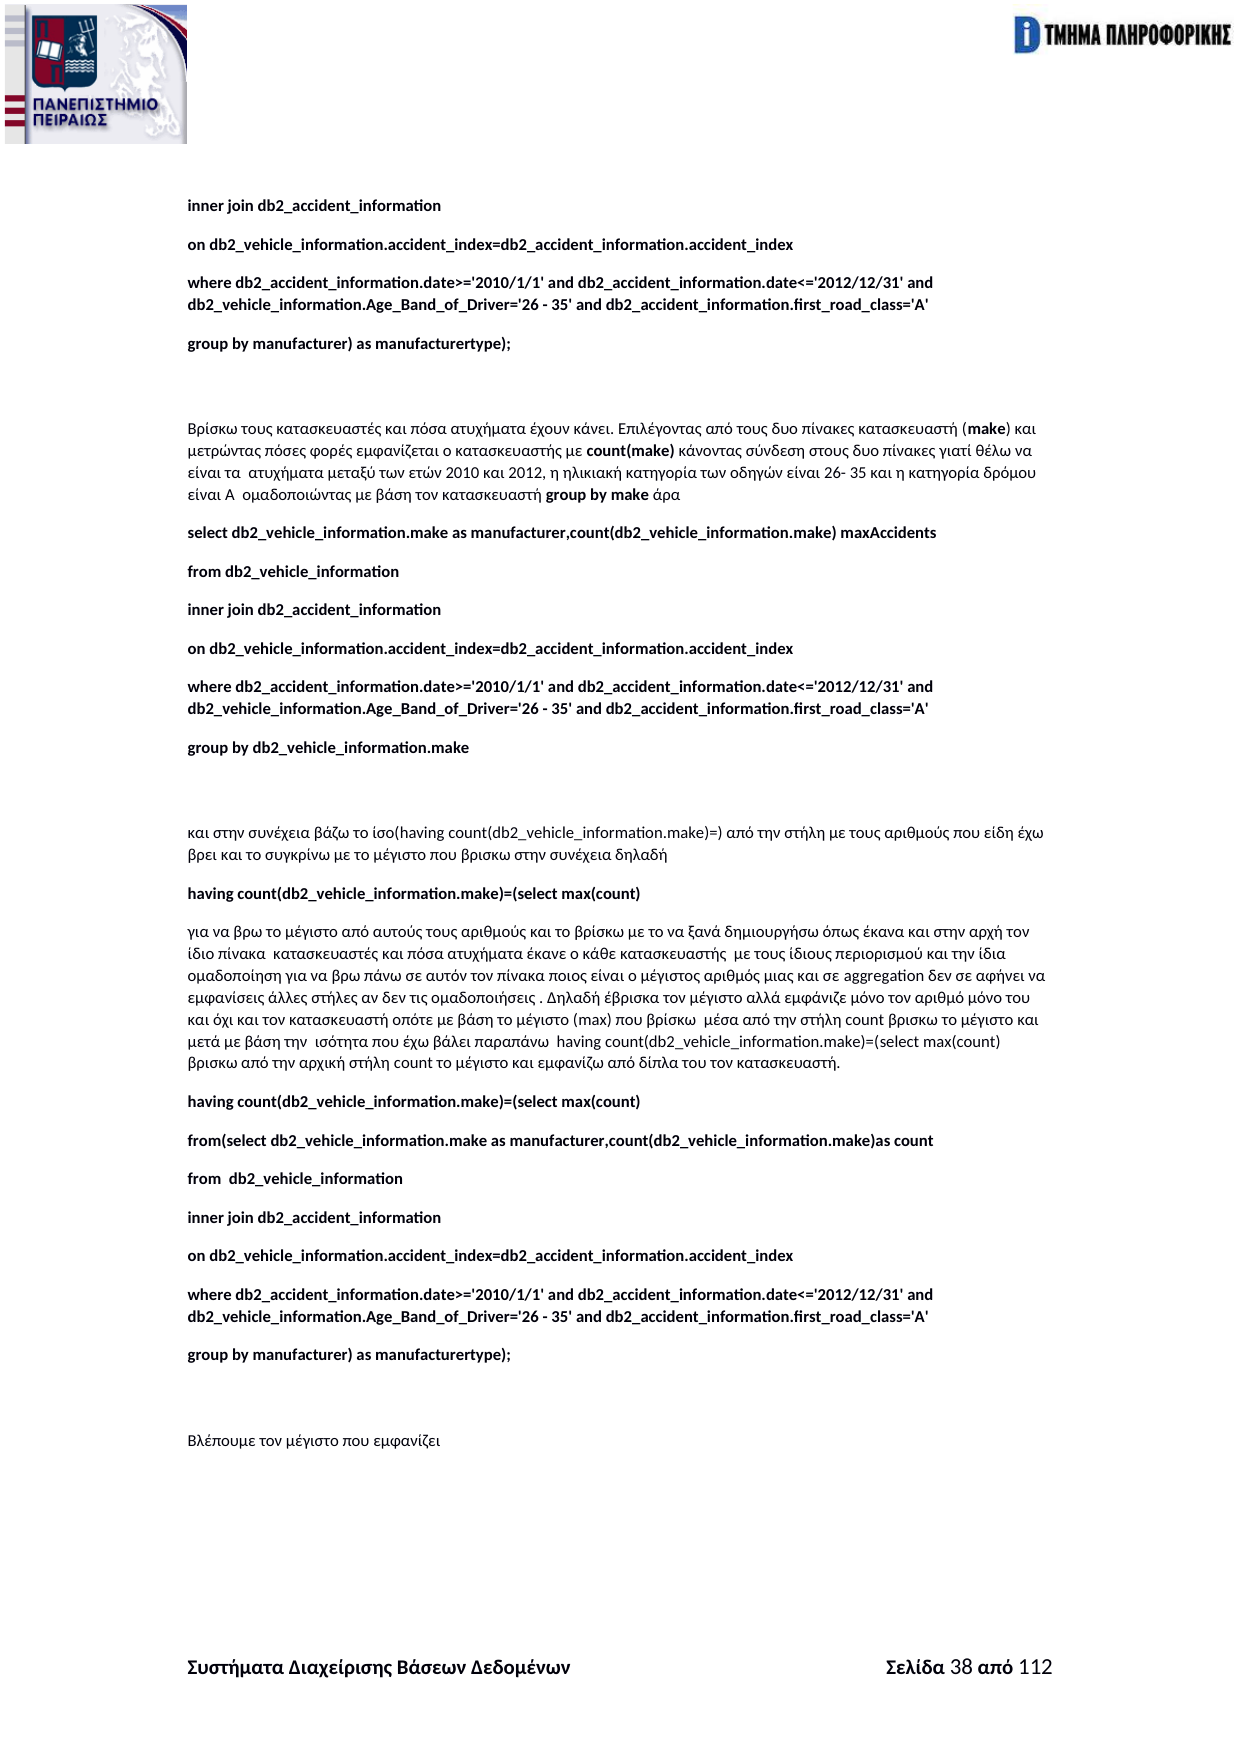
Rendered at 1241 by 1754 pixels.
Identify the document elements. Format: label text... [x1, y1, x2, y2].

picture [1012, 4, 1234, 67]
text Βρίσκω τους κατασκευαστές και πόσα ατυχήματα έχουν κάνει. Επιλέγοντας από τους δυο πίνακες κατασκευαστή (make) και μετρώντας πόσες φορές εμφανίζεται ο κατασκευαστής με count(make) κάνοντας σύνδεση στους δυο πίνακες γιατί θέλω να είναι τα ατυχήματα μεταξύ των ετών 2010 και 2012, η ηλικιακή κατηγορία των οδηγών είναι 26- 35 και η κατηγορία δρόμου είναι A ομαδοποιώντας με βάση τον κατασκευαστή group by make άρα [187, 418, 1053, 504]
text from db2_vehicle_information [187, 1168, 1053, 1189]
text group by manufacturer) as manufacturertype); [187, 1344, 1053, 1365]
text και στην συνέχεια βάζω το ίσο(having count(db2_vehicle_information.make)=) από την στήλη με τους αριθμούς που είδη έχω βρει και το συγκρίνω με το μέγιστο που βρισκω στην συνέχεια δηλαδή [187, 822, 1053, 865]
text from(select db2_vehicle_information.make as manufacturer,count(db2_vehicle_information.make)as count [187, 1130, 1053, 1150]
text having count(db2_vehicle_information.make)=(select max(count) [187, 1091, 1053, 1112]
text Βλέπουμε τον μέγιστο που εμφανίζει [187, 1430, 1053, 1450]
text on db2_vehicle_information.accident_index=db2_accident_information.accident_index [187, 234, 1053, 254]
text inner join db2_accident_information [187, 599, 1053, 620]
text select db2_vehicle_information.make as manufacturer,count(db2_vehicle_information.make) maxAccidents [187, 522, 1053, 543]
text group by manufacturer) as manufacturertype); [187, 333, 1053, 353]
text on db2_vehicle_information.accident_index=db2_accident_information.accident_index [187, 638, 1053, 658]
text inner join db2_accident_information [187, 195, 1053, 216]
text inner join db2_accident_information [187, 1207, 1053, 1227]
text from db2_vehicle_information [187, 561, 1053, 581]
picture [4, 4, 187, 144]
text για να βρω το μέγιστο από αυτούς τους αριθμούς και το βρίσκω με το να ξανά δημιουργήσω όπως έκανα και στην αρχή τον ίδιο πίνακα κατασκευαστές και πόσα ατυχήματα έκανε ο κάθε κατασκευαστής με τους ίδιους περιορισμού και την ίδια ομαδοποίηση για να βρω πάνω σε αυτόν τον πίνακα ποιος είναι ο μέγιστος αριθμός μιας και σε aggregation δεν σε αφήνει να εμφανίσεις άλλες στήλες αν δεν τις ομαδοποιήσεις . Δηλαδή έβρισκα τον μέγιστο αλλά εμφάνιζε μόνο τον αριθμό μόνο του και όχι και τον κατασκευαστή οπότε με βάση το μέγιστο (max) που βρίσκω μέσα από την στήλη count βρισκω το μέγιστο και μετά με βάση την ισότητα που έχω βάλει παραπάνω having count(db2_vehicle_information.make)=(select max(count) βρισκω από την αρχική στήλη count το μέγιστο και εμφανίζω από δίπλα του τον κατασκευαστή. [187, 921, 1053, 1073]
text having count(db2_vehicle_information.make)=(select max(count) [187, 883, 1053, 903]
text group by db2_vehicle_information.make [187, 737, 1053, 757]
text on db2_vehicle_information.accident_index=db2_accident_information.accident_index [187, 1245, 1053, 1266]
